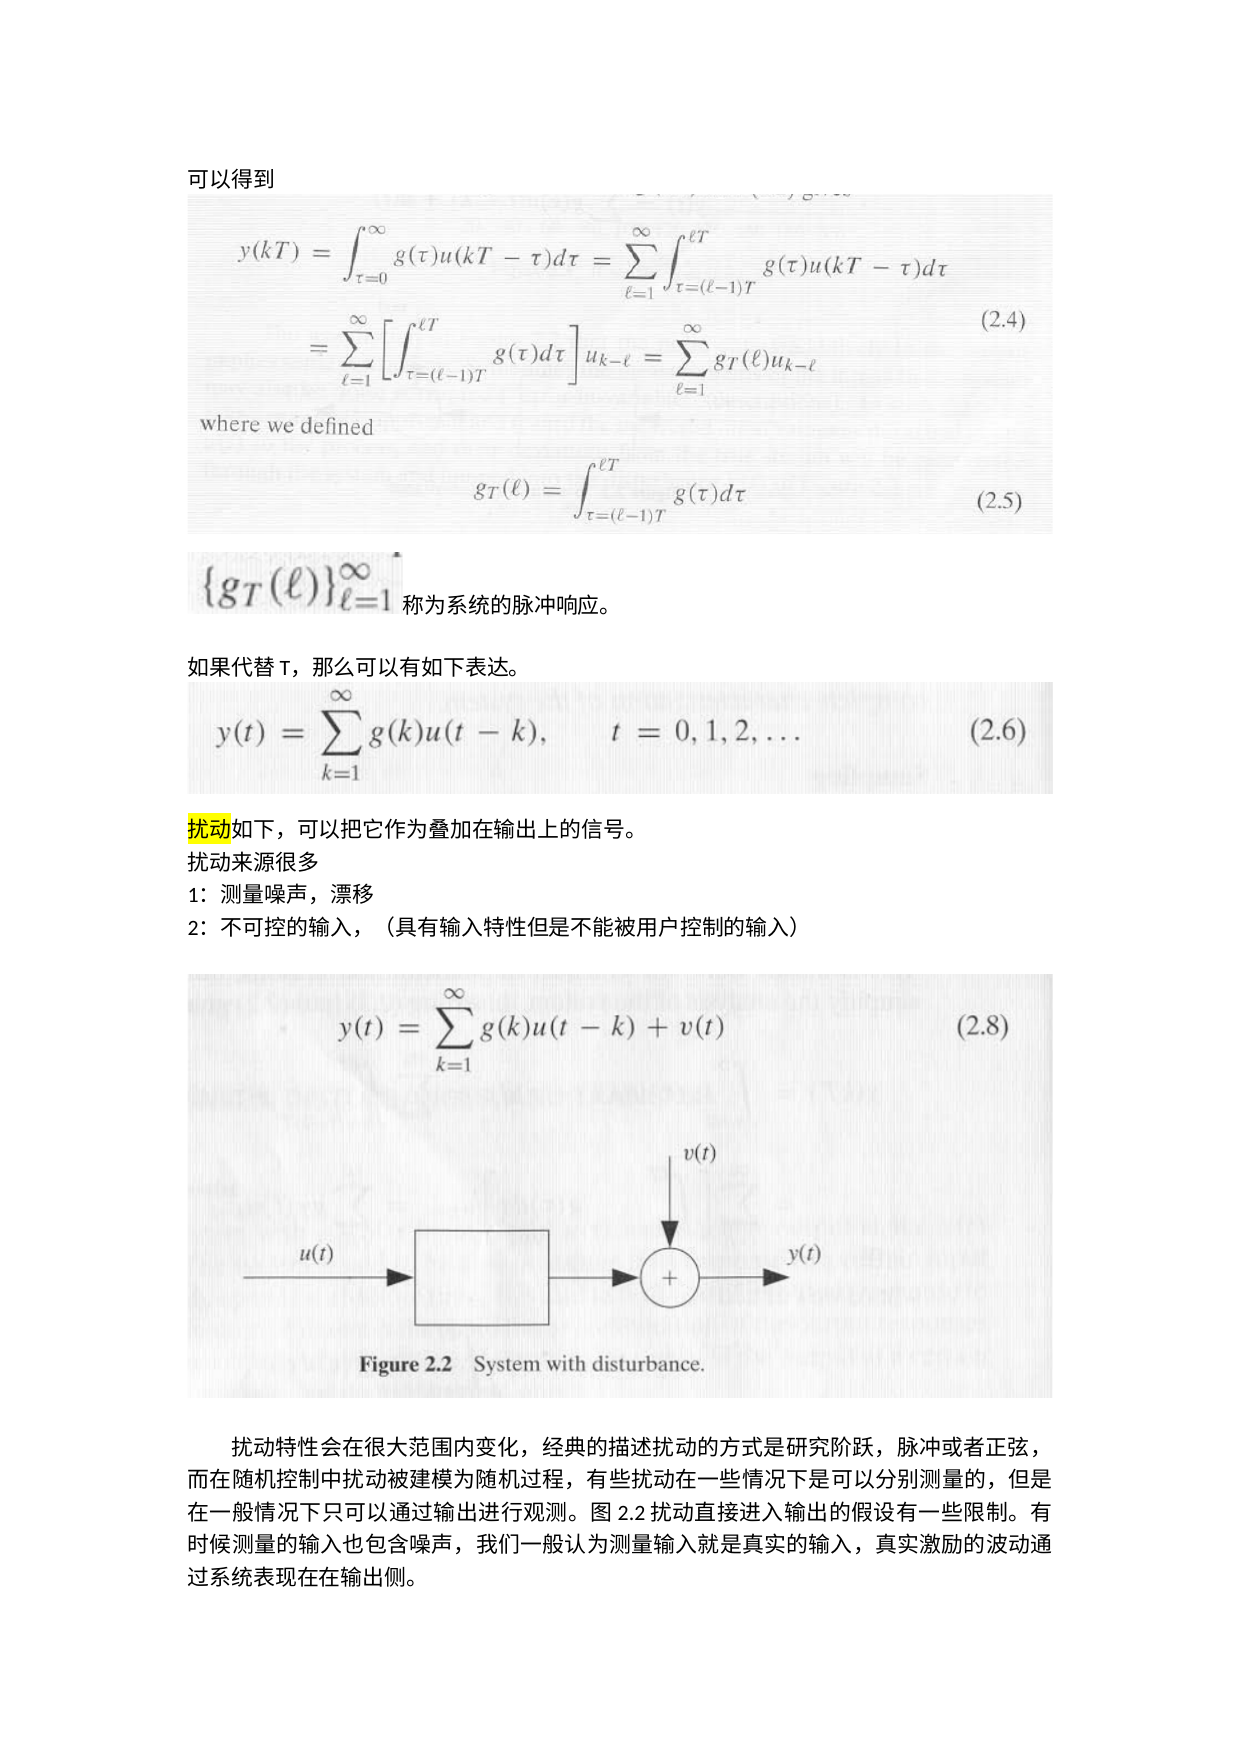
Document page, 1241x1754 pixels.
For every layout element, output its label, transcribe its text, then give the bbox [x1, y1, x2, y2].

picture [187, 974, 1053, 1398]
picture [187, 682, 1053, 794]
text 扰动如下，可以把它作为叠加在输出上的信号。 [187, 812, 1053, 844]
picture [187, 552, 403, 614]
text 可以得到 [187, 162, 1053, 194]
text 2：不可控的输入，（具有输入特性但是不能被用户控制的输入） [187, 909, 1053, 942]
picture [187, 194, 1053, 534]
text 称为系统的脉冲响应。 [187, 552, 1053, 649]
text 1：测量噪声，漂移 [187, 877, 1053, 909]
text 扰动特性会在很大范围内变化，经典的描述扰动的方式是研究阶跃，脉冲或者正弦，而在随机控制中扰动被建模为随机过程，有些扰动在一些情况下是可以分别测量的，但是在一般情况下只可以通过输出进行观测。图2.2扰动直接进入输出的假设有一些限制。有时候测量的输入也包含噪声，我们一般认为测量输入就是真实的输入，真实激励的波动通过系统表现在在输出侧。 [187, 1429, 1053, 1592]
text 扰动来源很多 [187, 844, 1053, 877]
text 如果代替T，那么可以有如下表达。 [187, 649, 1053, 682]
